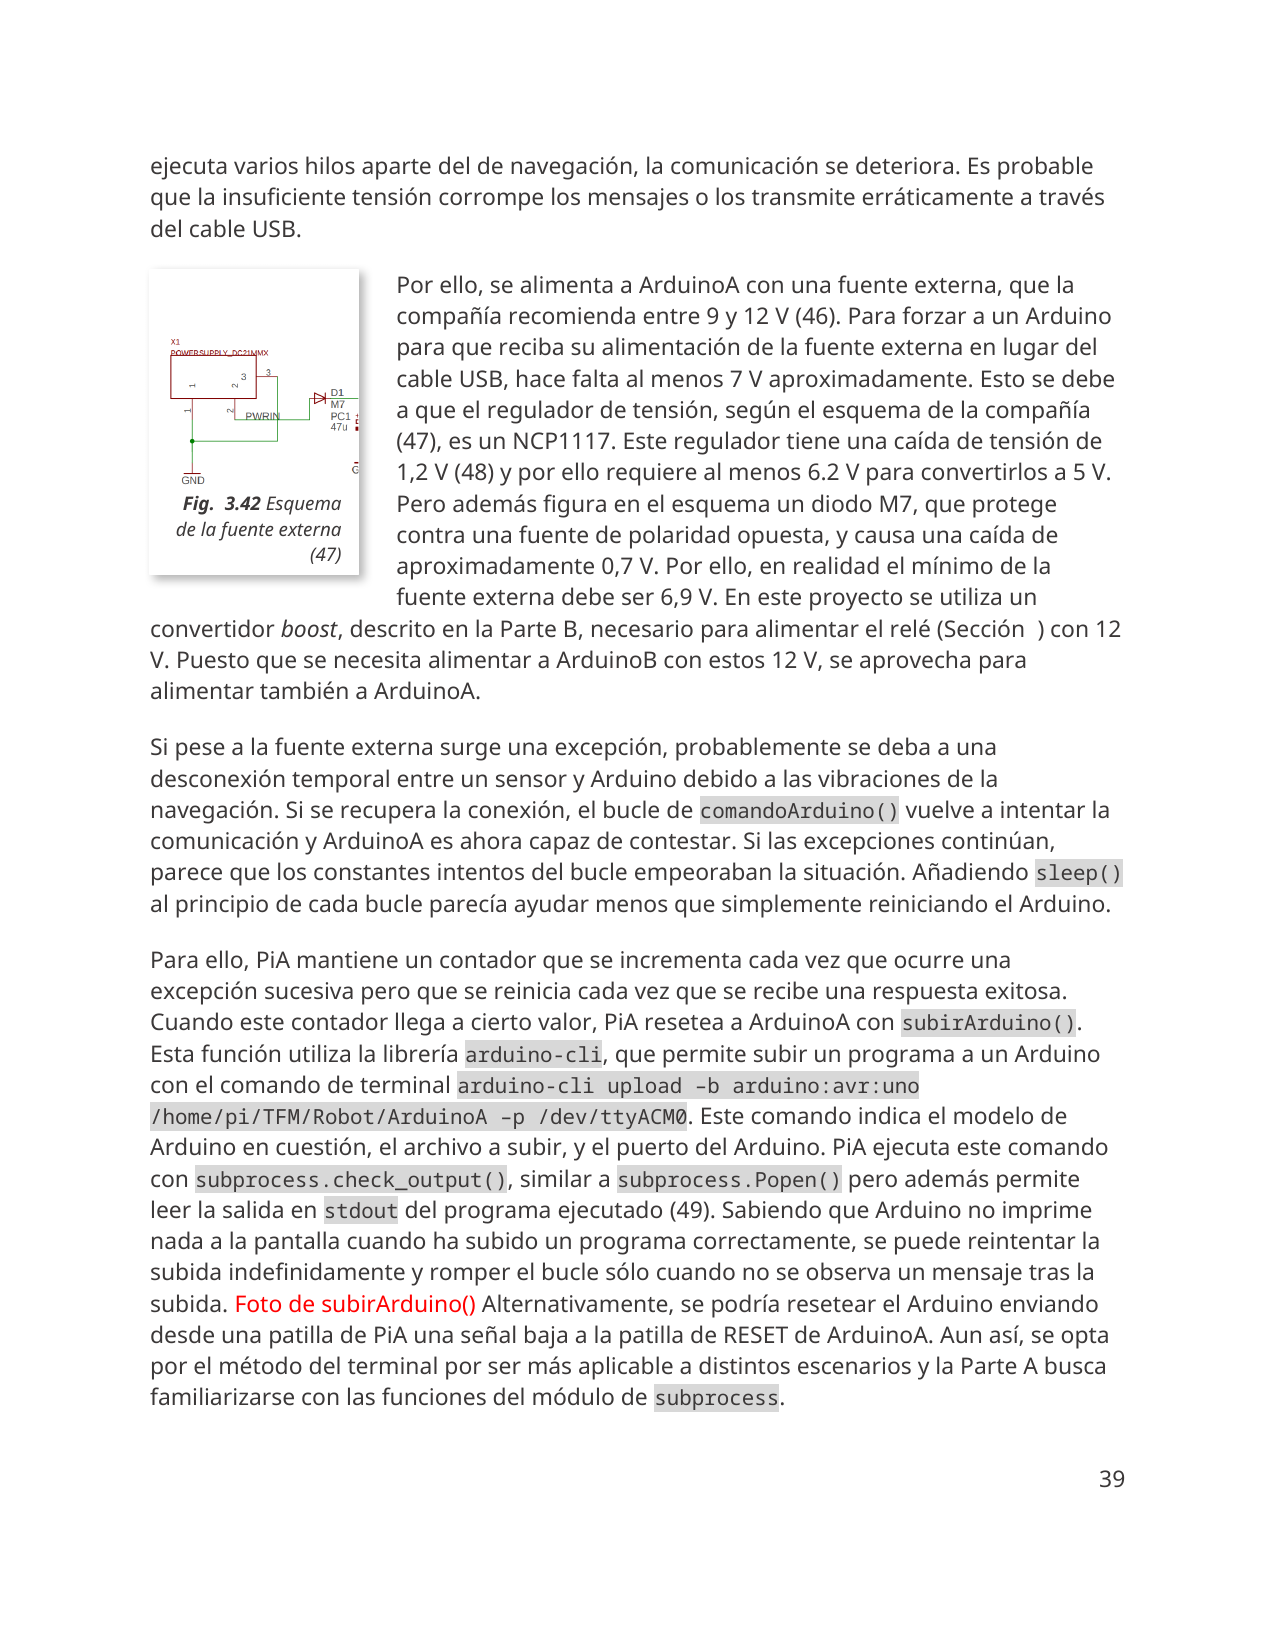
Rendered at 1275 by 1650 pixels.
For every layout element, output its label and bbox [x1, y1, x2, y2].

picture [165, 332, 359, 491]
